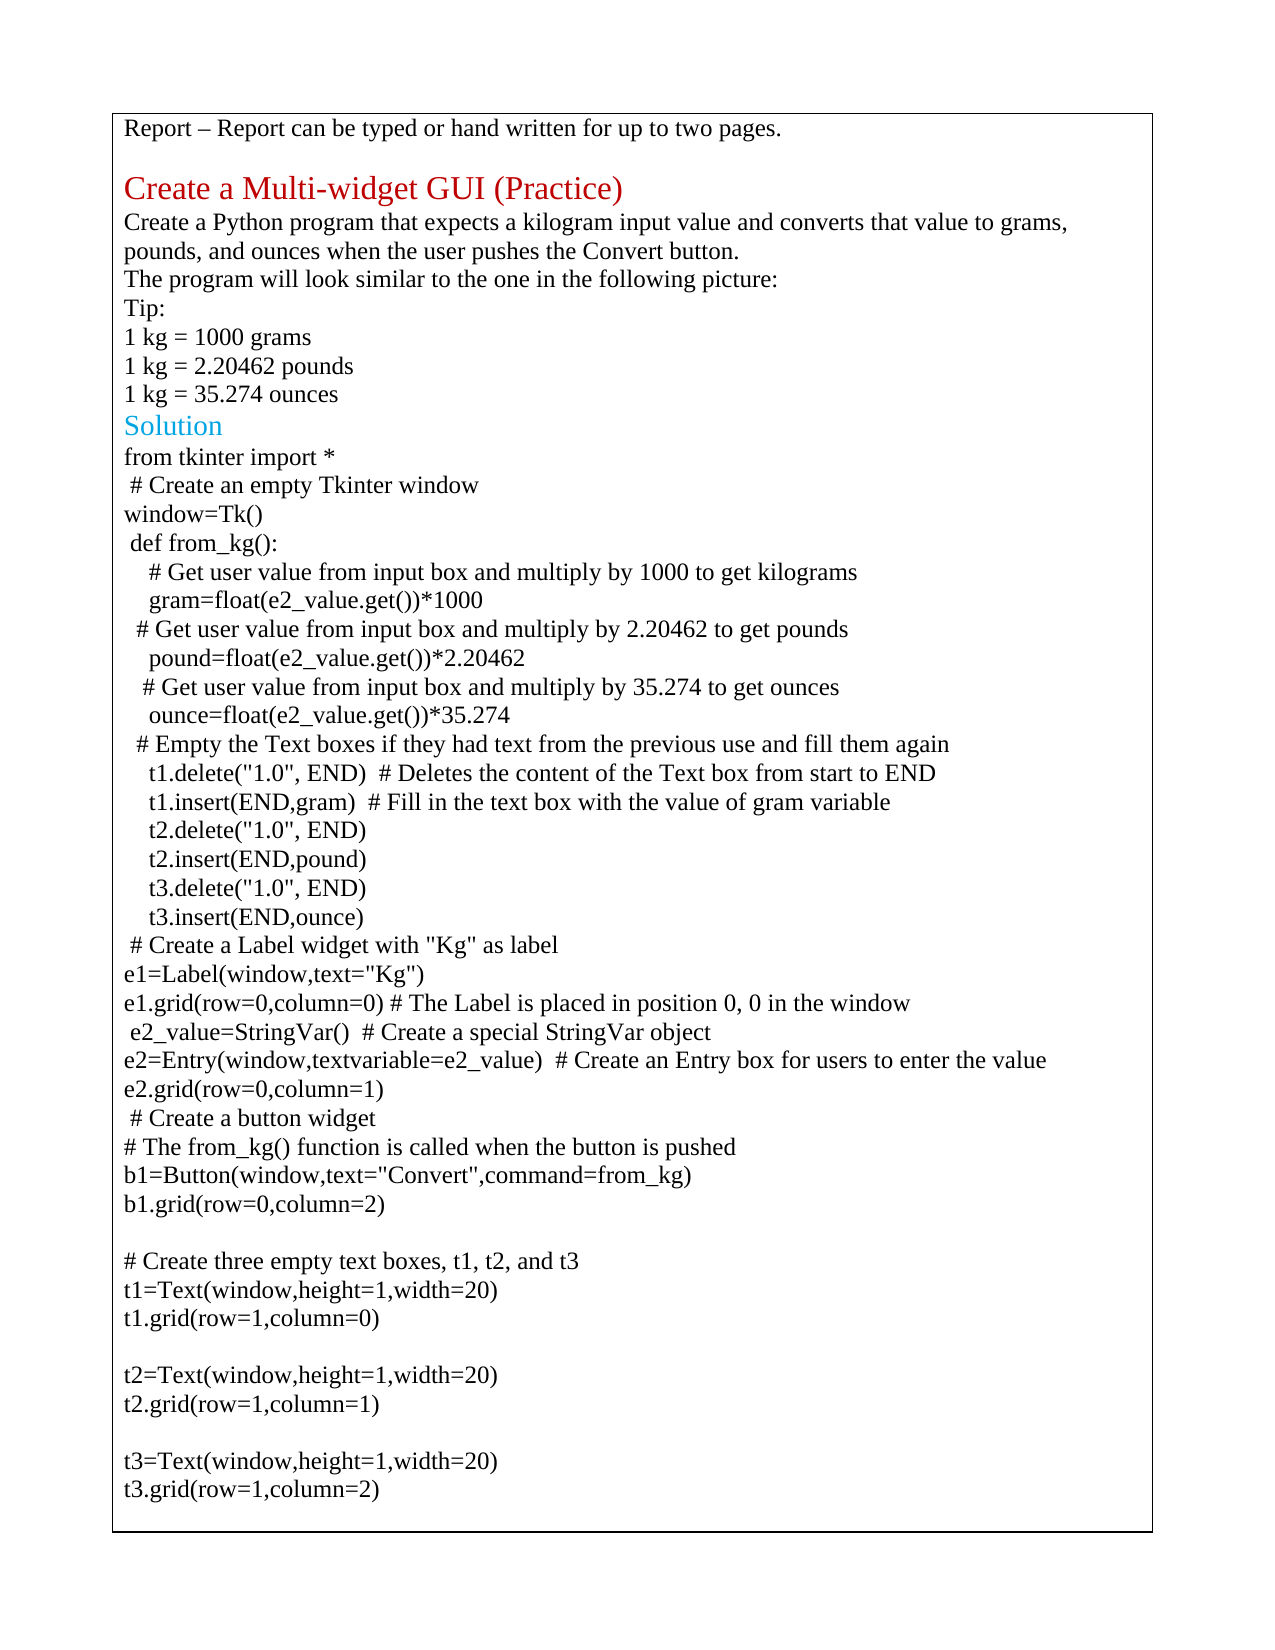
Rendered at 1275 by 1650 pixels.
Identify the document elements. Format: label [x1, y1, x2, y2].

table_cell [113, 114, 1152, 1531]
